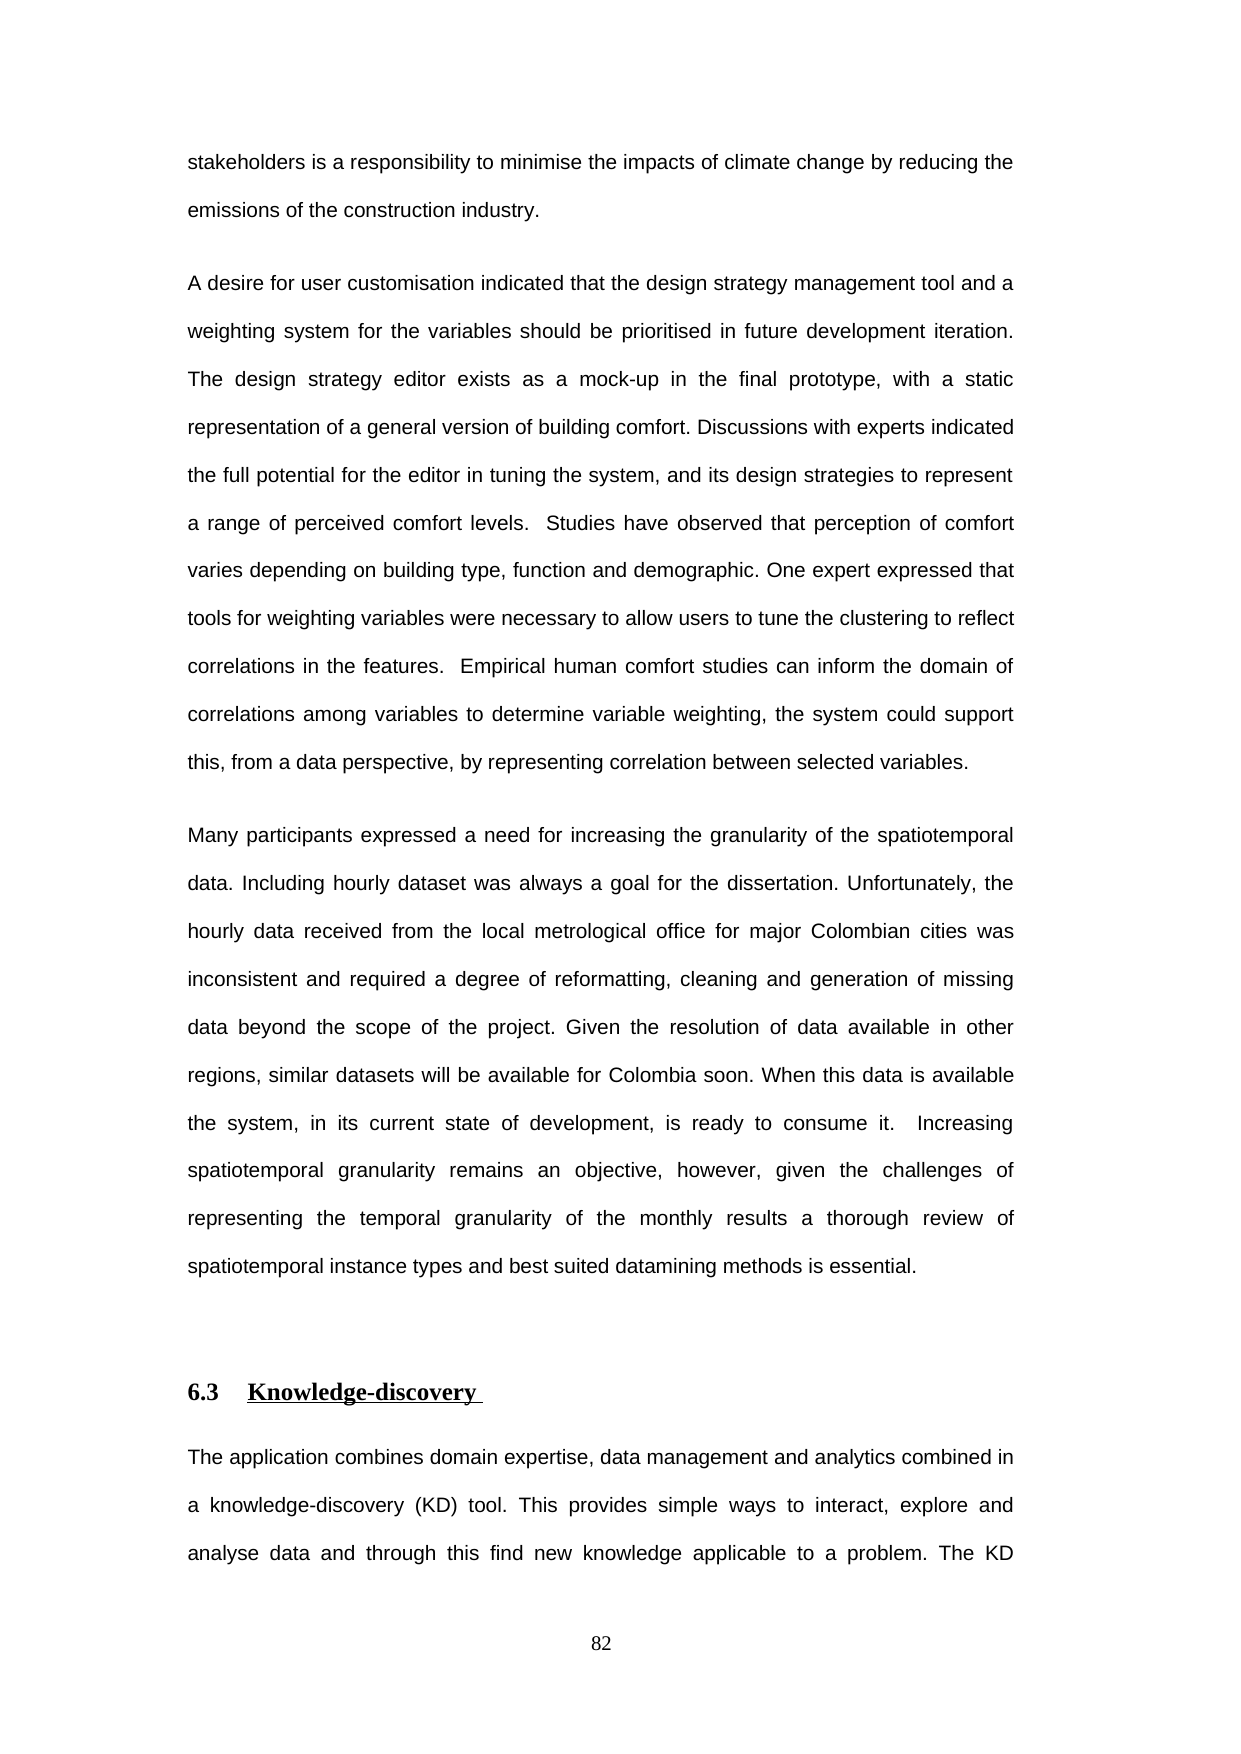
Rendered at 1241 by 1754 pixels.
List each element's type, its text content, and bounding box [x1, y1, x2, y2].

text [187, 1445, 1015, 1565]
text Many participants expressed a need for increasing the granularity of the spatiotemporal data. Including hourly dataset was always a goal for the dissertation. Unfortunately, the hourly data received from the local metrological office for major Colombian cities was inconsistent and required a degree of reformatting, cleaning and generation of missing data beyond the scope of the project. Given the resolution of data available in other regions, similar datasets will be available for Colombia soon. When this data is available the system, in its current state of development, is ready to consume it. Increasing spatiotemporal granularity remains an objective, however, given the challenges of representing the temporal granularity of the monthly results a thorough review of spatiotemporal instance types and best suited datamining methods is essential. [187, 823, 1015, 1278]
text A desire for user customisation indicated that the design strategy management tool and a weighting system for the variables should be prioritised in future development iteration. The design strategy editor exists as a mock-up in the final prototype, with a static representation of a general version of building comfort. Discussions with experts indicated the full potential for the editor in tuning the system, and its design strategies to represent a range of perceived comfort levels. Studies have observed that perception of comfort varies depending on building type, function and demographic. One expert expressed that tools for weighting variables were necessary to allow users to tune the clustering to reflect correlations in the features. Empirical human comfort studies can inform the domain of correlations among variables to determine variable weighting, the system could support this, from a data perspective, by representing correlation between selected variables. [187, 271, 1015, 774]
subtitle Knowledge-discovery [187, 1377, 1015, 1406]
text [187, 150, 1015, 222]
